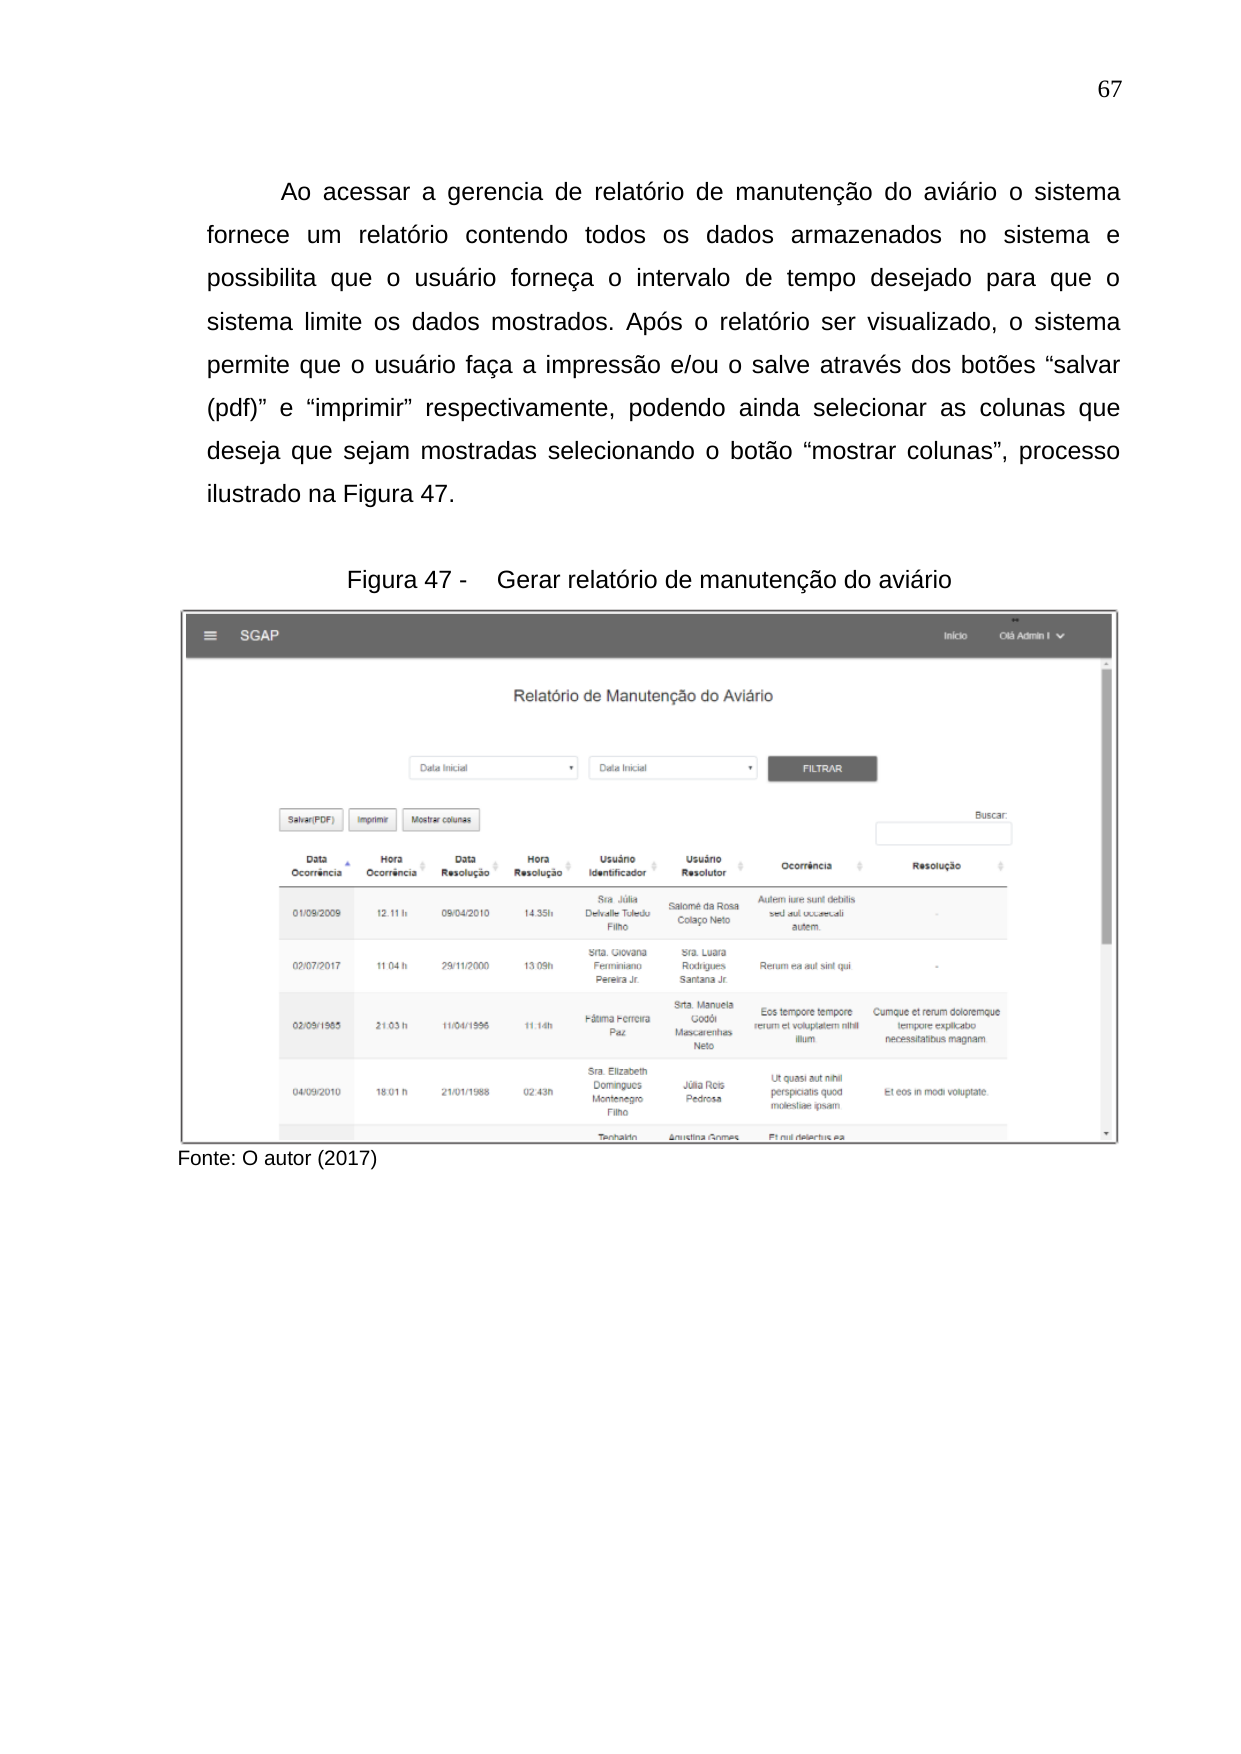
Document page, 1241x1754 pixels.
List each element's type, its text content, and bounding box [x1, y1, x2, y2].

text Ao acessar a gerencia de relatório de manutenção do aviário o sistema fornece um relatório contendo todos os dados armazenados no sistema e possibilita que o usuário forneça o intervalo de tempo desejado para que o sistema limite os dados mostrados. Após o relatório ser visualizado, o sistema permite que o usuário faça a impressão e/ou o salve através dos botões “salvar (pdf)” e “imprimir” respectivamente, podendo ainda selecionar as colunas que deseja que sejam mostradas selecionando o botão “mostrar colunas”, processo ilustrado na Figura 47. [207, 177, 1122, 508]
text Fonte: O autor (2017) [177, 1146, 1122, 1169]
list Gerar relatório de manutenção do aviário [177, 565, 1122, 594]
